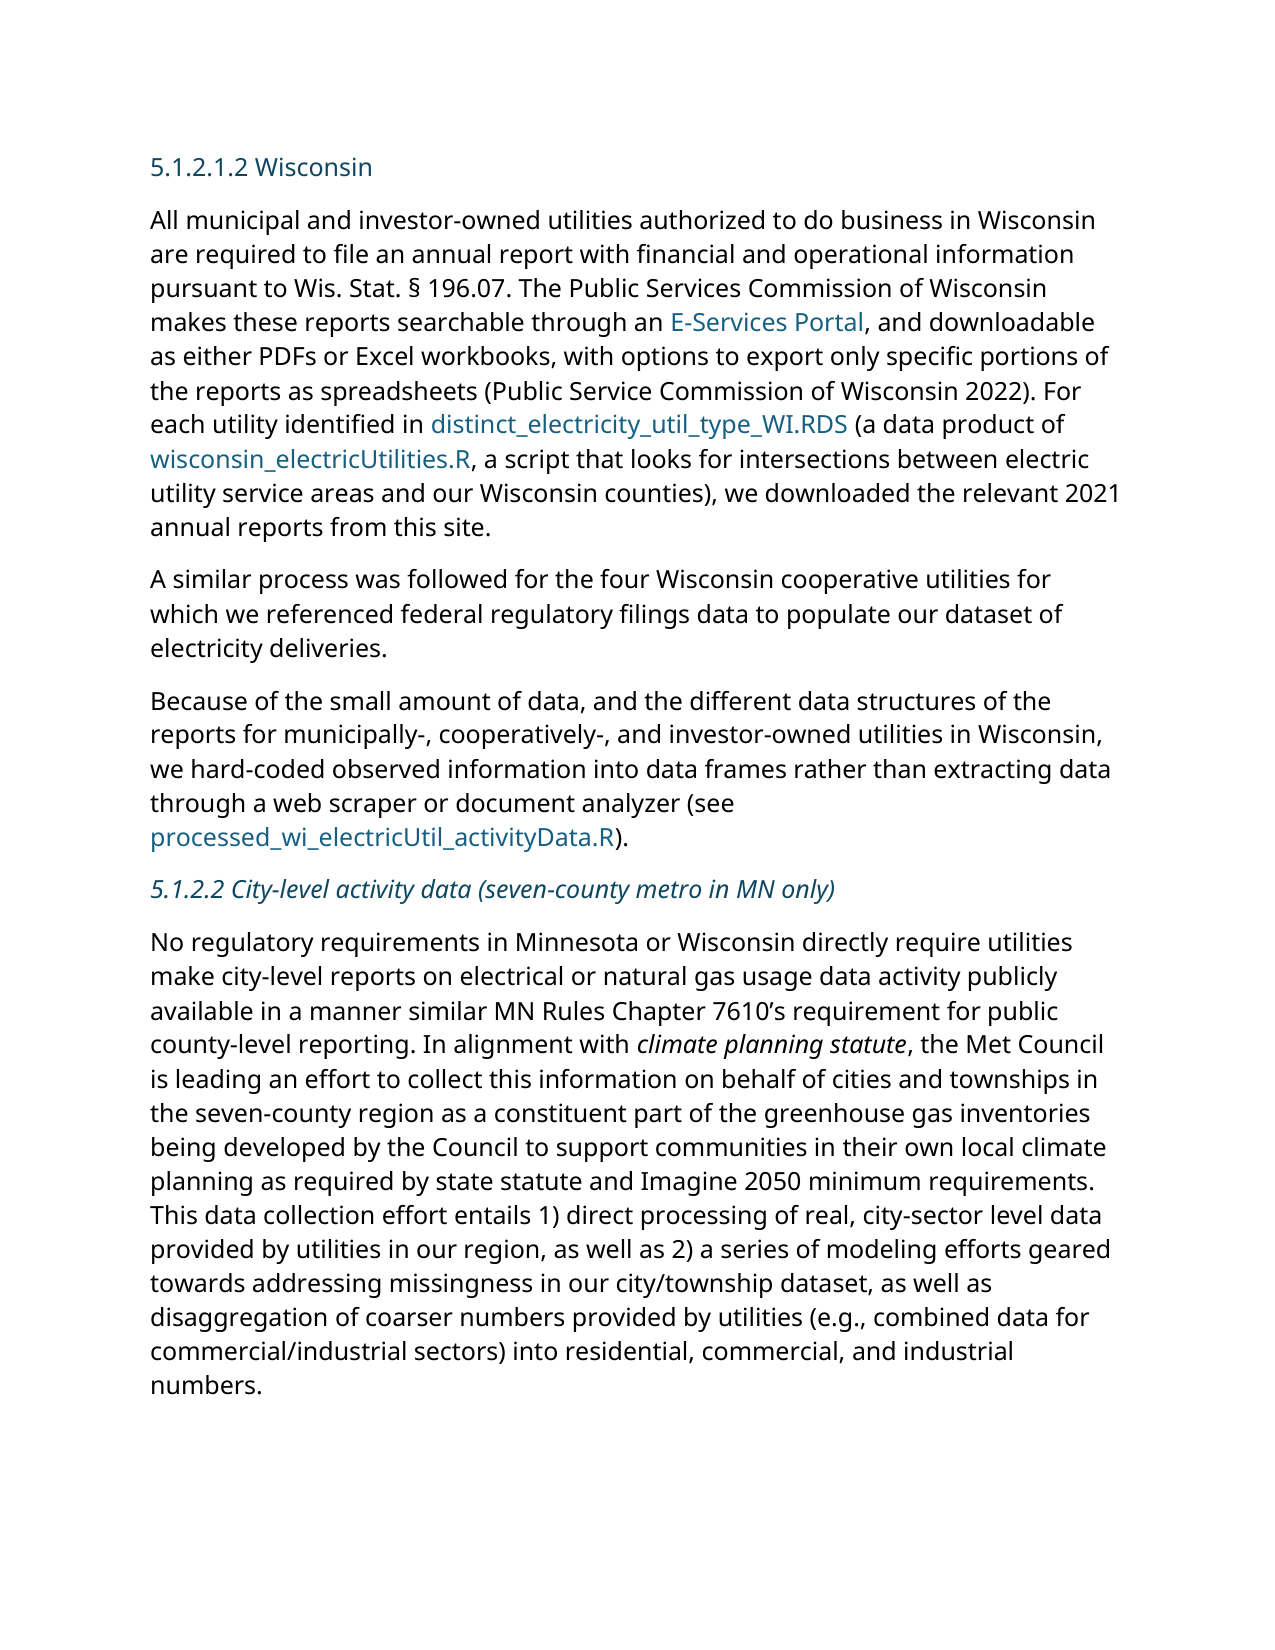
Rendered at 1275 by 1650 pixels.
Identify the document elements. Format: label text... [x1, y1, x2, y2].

text All municipal and investor-owned utilities authorized to do business in Wisconsin are required to file an annual report with financial and operational information pursuant to Wis. Stat. § 196.07. The Public Services Commission of Wisconsin makes these reports searchable through an E-Services Portal, and downloadable as either PDFs or Excel workbooks, with options to export only specific portions of the reports as spreadsheets (Public Service Commission of Wisconsin 2022). For each utility identified in distinct_electricity_util_type_WI.RDS (a data product of wisconsin_electricUtilities.R, a script that looks for intersections between electric utility service areas and our Wisconsin counties), we downloaded the relevant 2021 annual reports from this site. [150, 203, 1125, 543]
subtitle 5.1.2.2 City-level activity data (seven-county metro in MN only) [150, 872, 1125, 906]
text Because of the small amount of data, and the different data structures of the reports for municipally-, cooperatively-, and investor-owned utilities in Wisconsin, we hard-coded observed information into data frames rather than extracting data through a web scraper or document analyzer (see processed_wi_electricUtil_activityData.R). [150, 683, 1125, 853]
text A similar process was followed for the four Wisconsin cooperative utilities for which we referenced federal regulatory filings data to populate our dataset of electricity deliveries. [150, 562, 1125, 664]
subtitle 5.1.2.1.2 Wisconsin [150, 150, 1125, 184]
text No regulatory requirements in Minnesota or Wisconsin directly require utilities make city-level reports on electrical or natural gas usage data activity publicly available in a manner similar MN Rules Chapter 7610’s requirement for public county-level reporting. In alignment with climate planning statute, the Met Council is leading an effort to collect this information on behalf of cities and townships in the seven-county region as a constituent part of the greenhouse gas inventories being developed by the Council to support communities in their own local climate planning as required by state statute and Imagine 2050 minimum requirements. This data collection effort entails 1) direct processing of real, city-sector level data provided by utilities in our region, as well as 2) a series of modeling efforts geared towards addressing missingness in our city/township dataset, as well as disaggregation of coarser numbers provided by utilities (e.g., combined data for commercial/industrial sectors) into residential, commercial, and industrial numbers. [150, 925, 1125, 1402]
